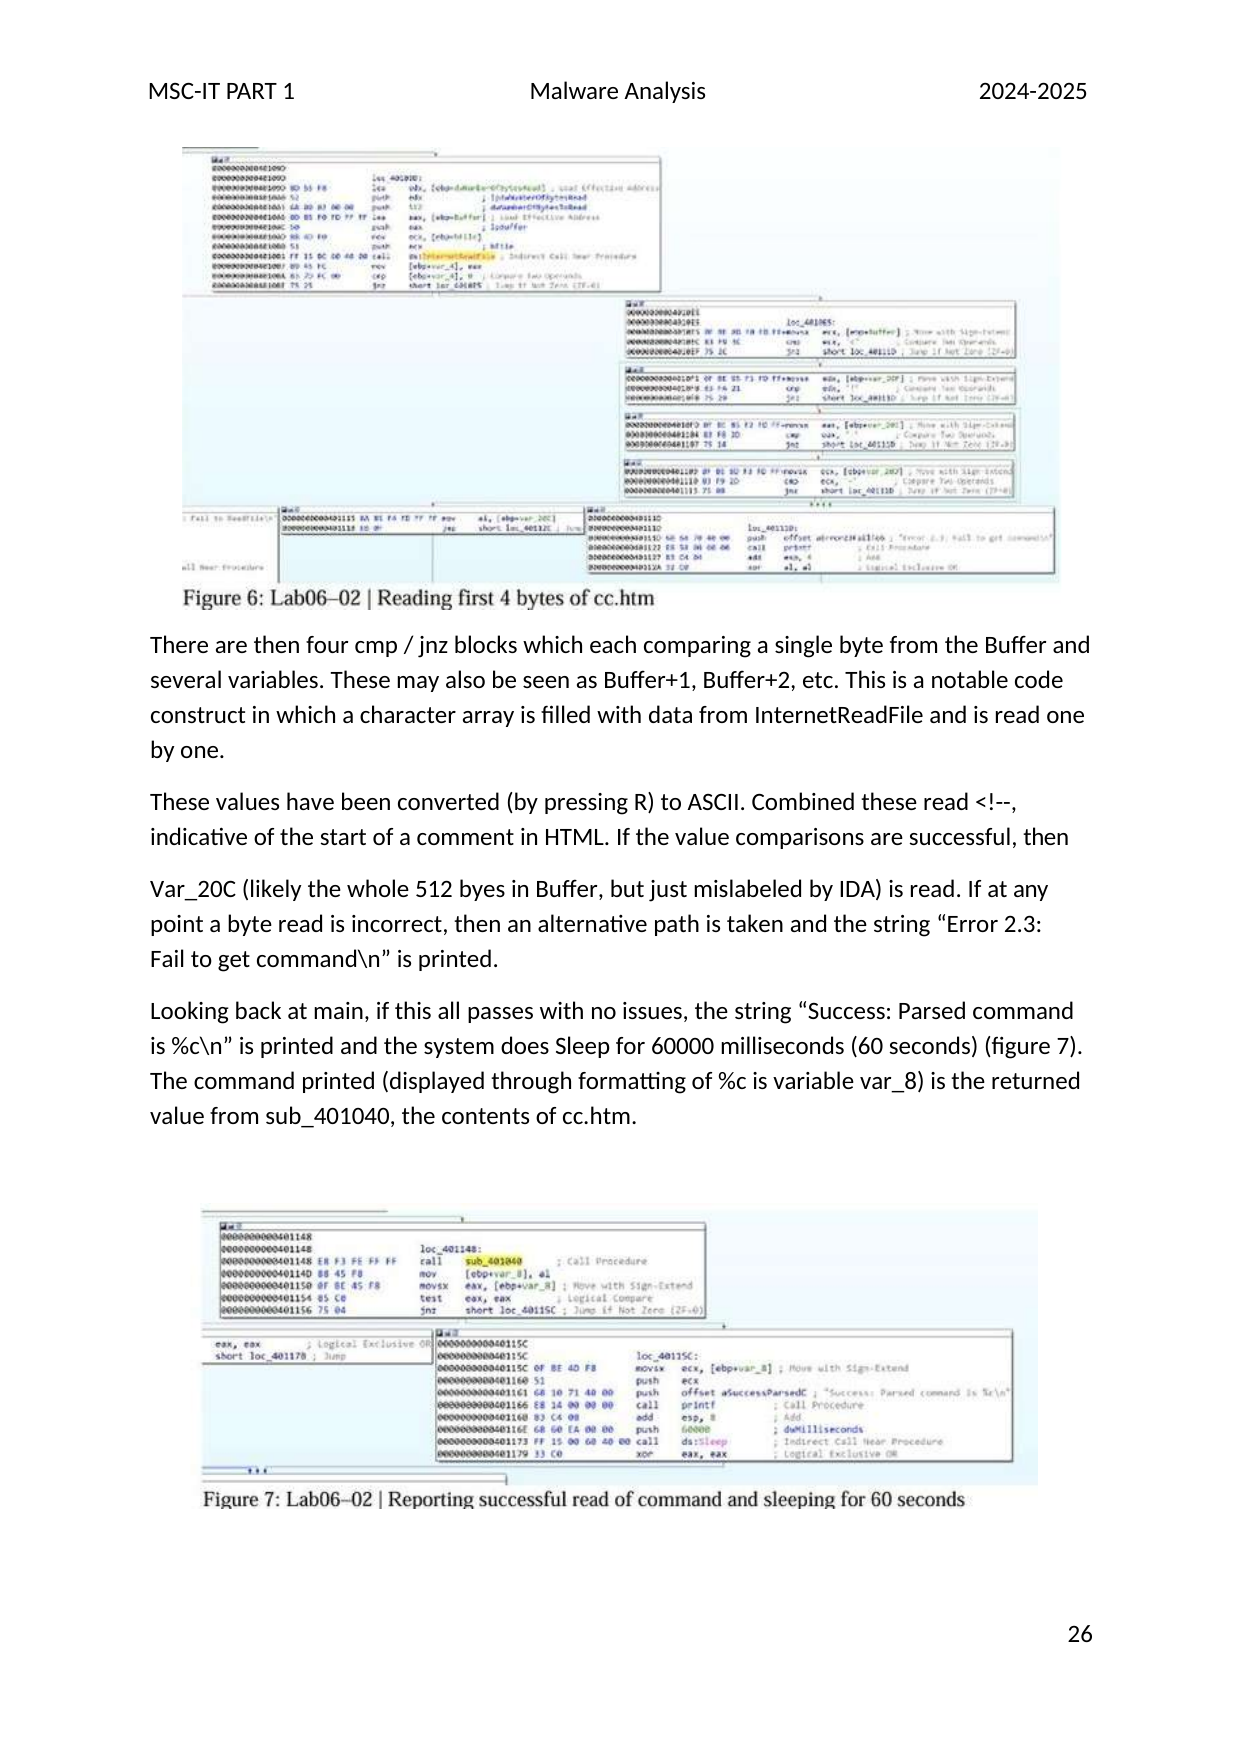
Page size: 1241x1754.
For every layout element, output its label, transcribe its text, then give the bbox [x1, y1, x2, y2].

picture [182, 147, 1062, 610]
text There are then four cmp / jnz blocks which each comparing a single byte from the Buffer and several variables. These may also be seen as Buffer+1, Buffer+2, etc. This is a notable code construct in which a character array is filled with data from InternetReadFile and is read one by one. [150, 629, 1093, 765]
text Looking back at main, if this all passes with no issues, the string “Success: Parsed command is %c\n” is printed and the system does Sleep for 60000 milliseconds (60 seconds) (figure 7). The command printed (displayed through formatting of %c is variable var_8) is the returned value from sub_401040, the contents of cc.htm. [150, 995, 1087, 1131]
text These values have been converted (by pressing R) to ASCII. Combined these read <!--, [150, 786, 1093, 816]
picture [190, 1203, 1038, 1509]
text Var_20C (likely the whole 512 byes in Buffer, but just mislabeled by IDA) is read. If at any [150, 873, 1093, 904]
text point a byte read is incorrect, then an alternative path is taken and the string “Error 2.3: Fail to get command\n” is printed. [150, 908, 1079, 974]
text indicative of the start of a comment in HTML. If the value comparisons are successful, then [150, 821, 1093, 852]
